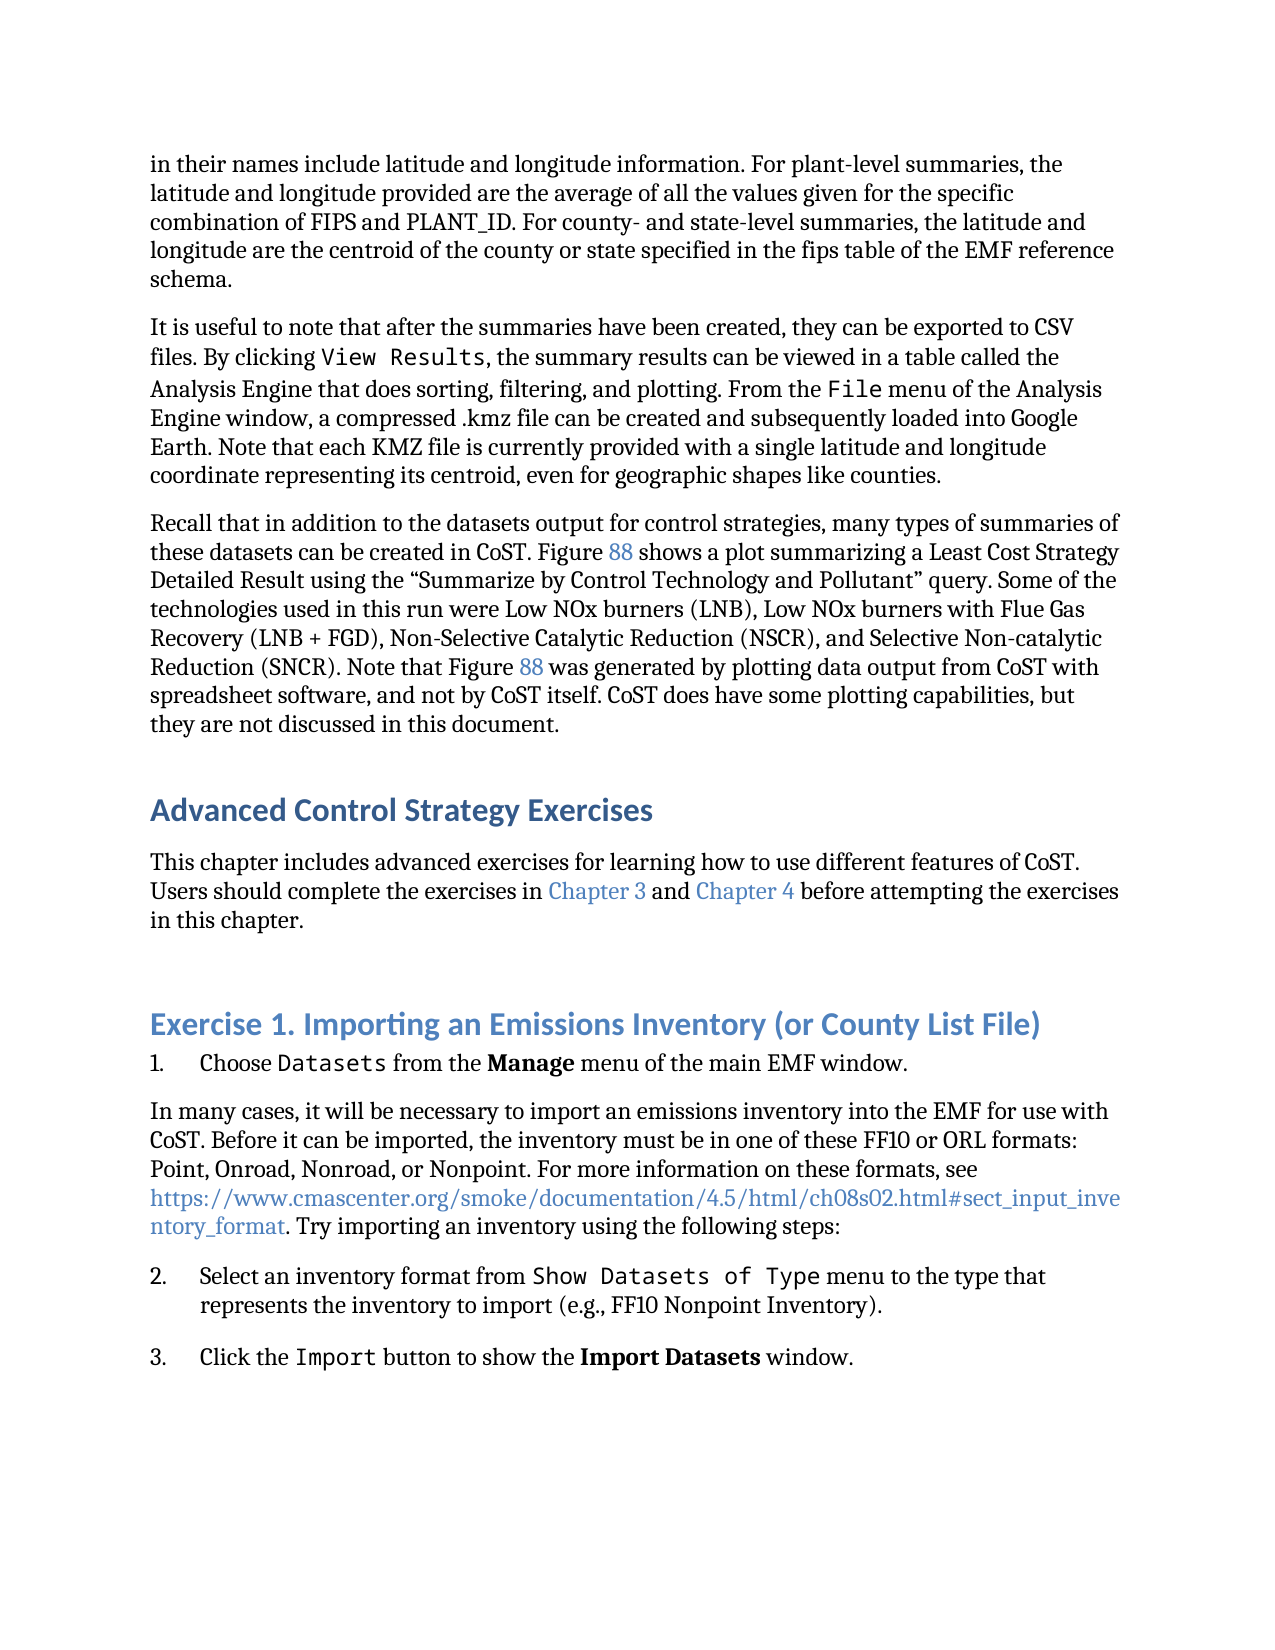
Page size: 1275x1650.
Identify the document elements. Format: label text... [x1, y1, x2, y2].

text This chapter includes advanced exercises for learning how to use different features of CoST. Users should complete the exercises in Chapter 3 and Chapter 4 before attempting the exercises in this chapter. [150, 848, 1125, 934]
list Select an inventory format from Show Datasets of Type menu to the type that represents the inventory to import (e.g., FF10 Nonpoint Inventory). [150, 1260, 1125, 1320]
subtitle Advanced Control Strategy Exercises [150, 789, 1125, 829]
text It is useful to note that after the summaries have been created, they can be exported to CSV files. By clicking View Results, the summary results can be viewed in a table called the Analysis Engine that does sorting, filtering, and plotting. From the File menu of the Analysis Engine window, a compressed .kmz file can be created and subsequently loaded into Google Earth. Note that each KMZ file is currently provided with a single latitude and longitude coordinate representing its centroid, even for geographic shapes like counties. [150, 312, 1125, 490]
list Click the Import button to show the Import Datasets window. [150, 1341, 1125, 1372]
subtitle Exercise 1. Importing an Emissions Inventory (or County List File) [150, 1003, 1125, 1043]
list Choose Datasets from the Manage menu of the main EMF window. [150, 1047, 1125, 1078]
text In many cases, it will be necessary to import an emissions inventory into the EMF for use with CoST. Before it can be imported, the inventory must be in one of these FF10 or ORL formats: Point, Onroad, Nonroad, or Nonpoint. For more information on these formats, see https://www.cmascenter.org/smoke/documentation/4.5/html/ch08s02.html#sect_input_inventory_format. Try importing an inventory using the following steps: [150, 1097, 1125, 1241]
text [150, 150, 1125, 294]
text Recall that in addition to the datasets output for control strategies, many types of summaries of these datasets can be created in CoST. Figure 88 shows a plot summarizing a Least Cost Strategy Detailed Result using the “Summarize by Control Technology and Pollutant” query. Some of the technologies used in this run were Low NOx burners (LNB), Low NOx burners with Flue Gas Recovery (LNB + FGD), Non-Selective Catalytic Reduction (NSCR), and Selective Non-catalytic Reduction (SNCR). Note that Figure 88 was generated by plotting data output from CoST with spreadsheet software, and not by CoST itself. CoST does have some plotting capabilities, but they are not discussed in this document. [150, 509, 1125, 739]
